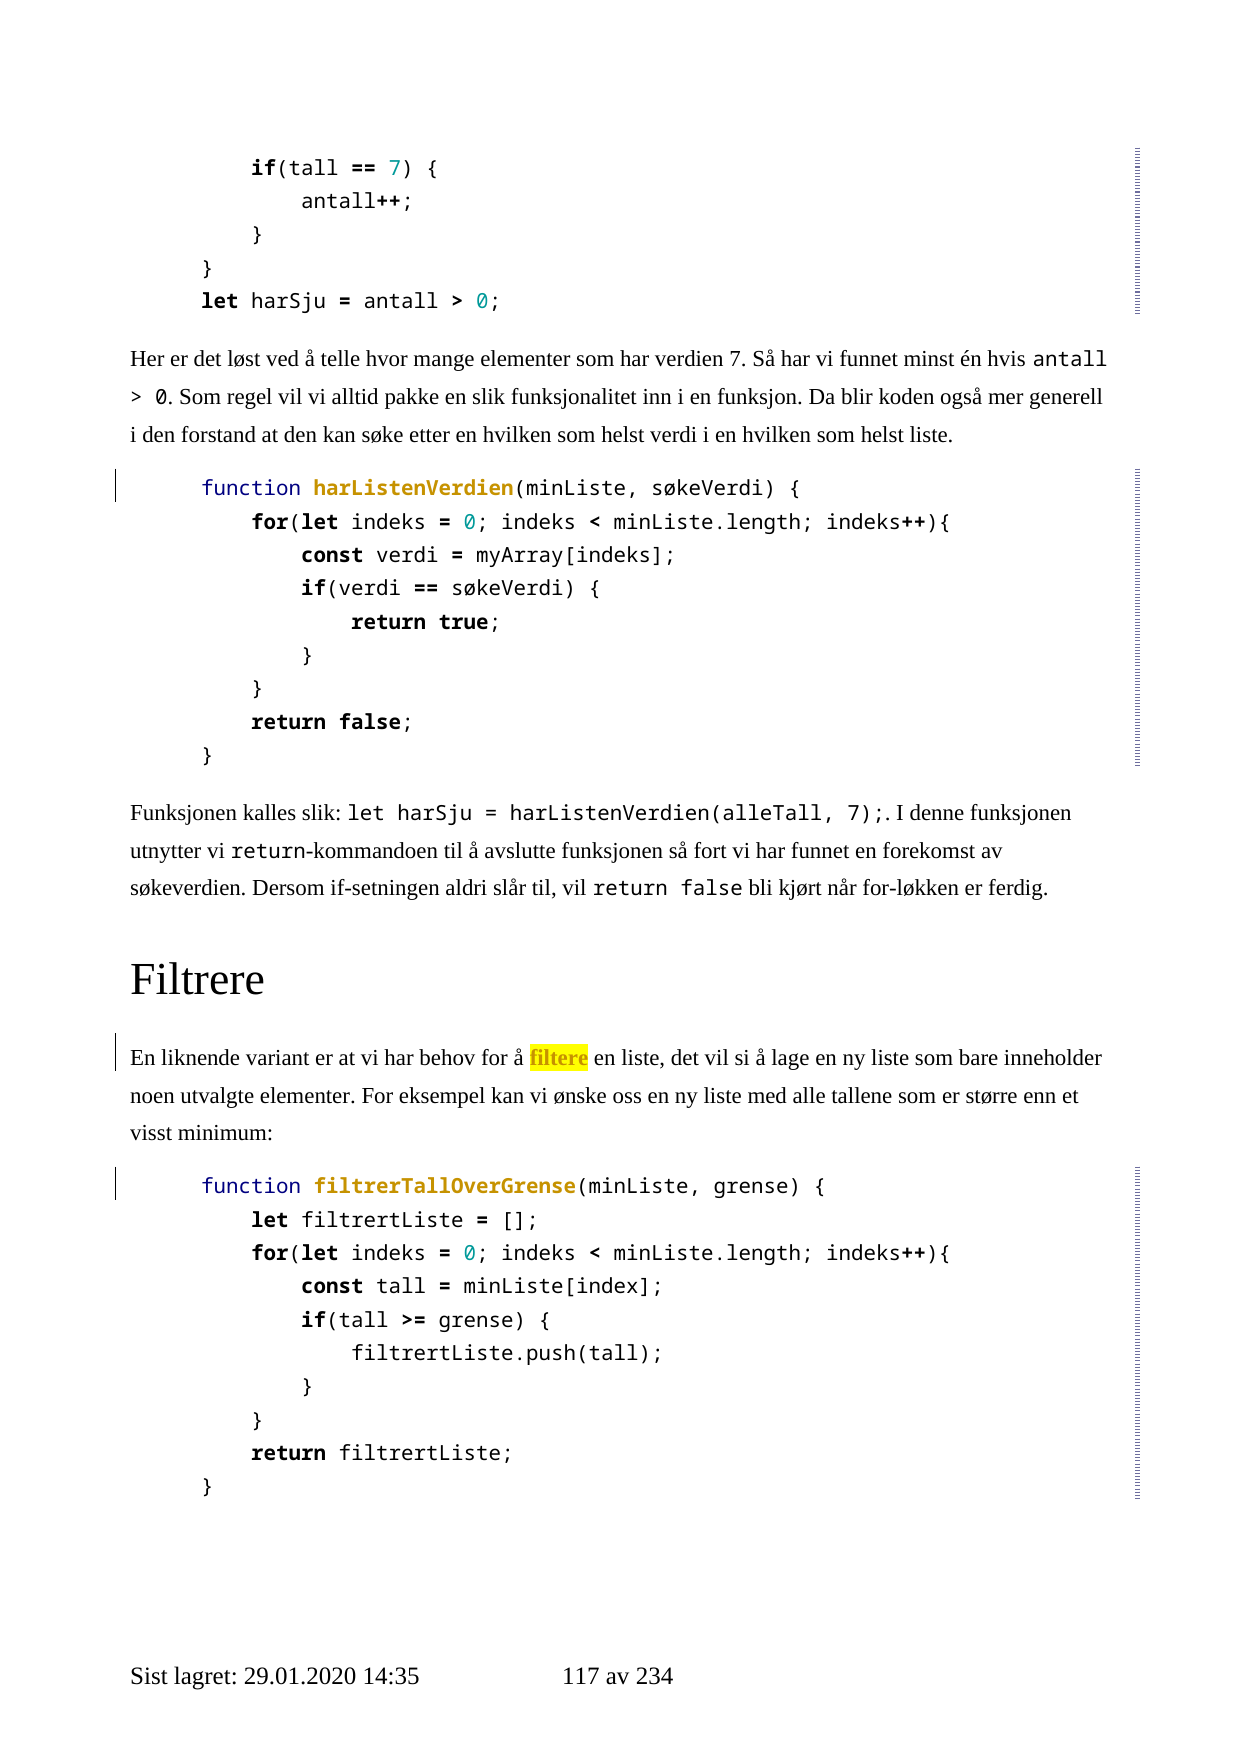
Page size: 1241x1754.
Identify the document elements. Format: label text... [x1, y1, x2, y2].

text function filtrerTallOverGrense(minListe, grense) { let filtrertListe = []; for(let indeks = 0; indeks < minListe.length; indeks++){ const tall = minListe[index]; if(tall >= grense) { filtrertListe.push(tall); } } return filtrertListe; } [201, 1167, 1140, 1500]
text Her er det løst ved å telle hvor mange elementer som har verdien 7. Så har vi funnet minst én hvis antall > 0. Som regel vil vi alltid pakke en slik funksjonalitet inn i en funksjon. Da blir koden også mer generell i den forstand at den kan søke etter en hvilken som helst verdi i en hvilken som helst liste. [130, 335, 1110, 448]
text function harListenVerdien(minListe, søkeVerdi) { for(let indeks = 0; indeks < minListe.length; indeks++){ const verdi = myArray[indeks]; if(verdi == søkeVerdi) { return true; } } return false; } [201, 468, 1140, 768]
text En liknende variant er at vi har behov for å filtere en liste, det vil si å lage en ny liste som bare inneholder noen utvalgte elementer. For eksempel kan vi ønske oss en ny liste med alle tallene som er større enn et visst minimum: [130, 1033, 1110, 1146]
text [201, 148, 1140, 314]
text Filtrere [130, 952, 1110, 1004]
text Funksjonen kalles slik: let harSju = harListenVerdien(alleTall, 7);. I denne funksjonen utnytter vi return-kommandoen til å avslutte funksjonen så fort vi har funnet en forekomst av søkeverdien. Dersom if-setningen aldri slår til, vil return false bli kjørt når for-løkken er ferdig. [130, 789, 1110, 902]
